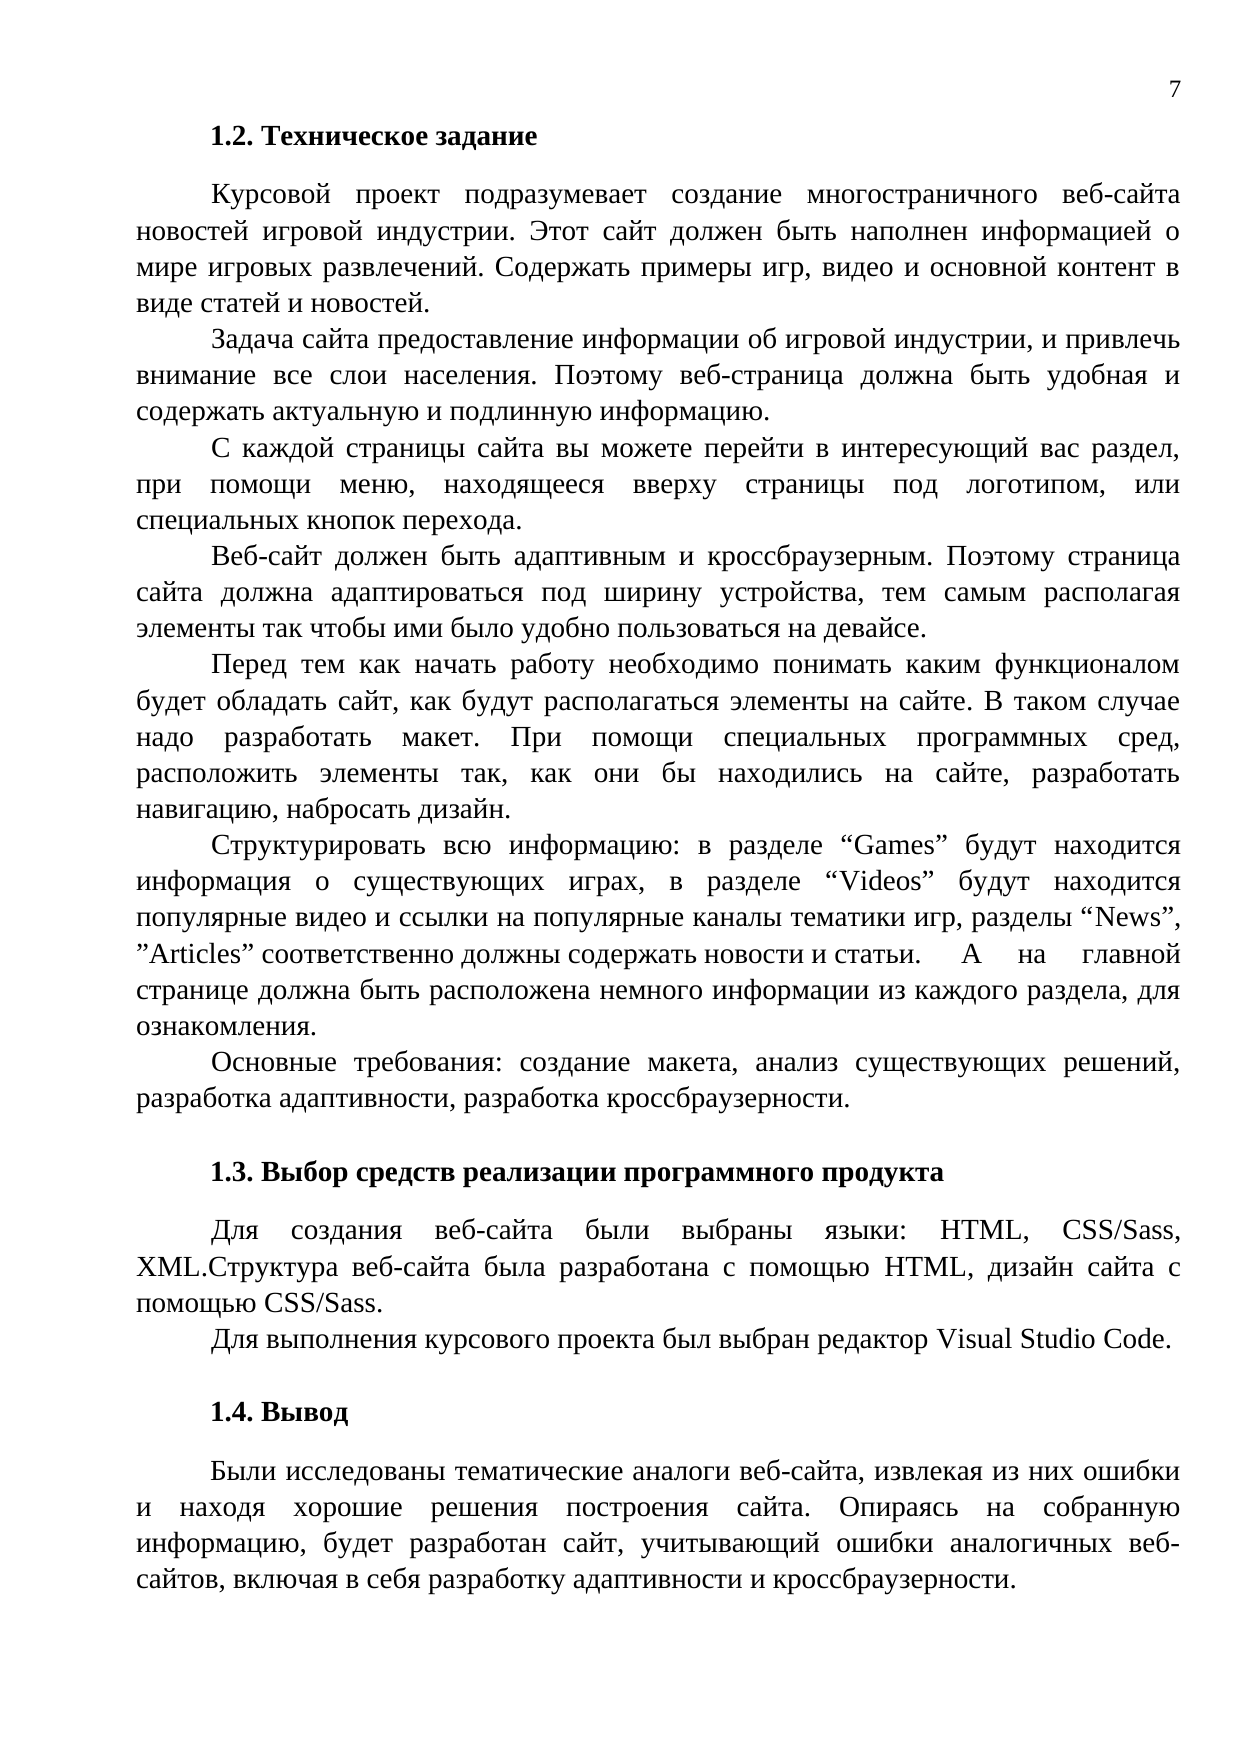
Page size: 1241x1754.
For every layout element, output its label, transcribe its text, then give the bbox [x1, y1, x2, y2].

text 1.3. Выбор средств реализации программного продукта [136, 1154, 1181, 1187]
text 1.4. Вывод [136, 1394, 1181, 1428]
text С каждой страницы сайта вы можете перейти в интересующий вас раздел, при помощи меню, находящееся вверху страницы под логотипом, или специальных кнопок перехода. [136, 430, 1181, 536]
text 1.2. Техническое задание [136, 118, 1181, 152]
text Для выполнения курсового проекта был выбран редактор Visual Studio Code. [136, 1321, 1181, 1354]
text Для создания веб-сайта были выбраны языки: HTML, CSS/Sass, XML.Структура веб-сайта была разработана с помощью HTML, дизайн сайта с помощью CSS/Sass. [136, 1212, 1181, 1318]
text Задача сайта предоставление информации об игровой индустрии, и привлечь внимание все слои населения. Поэтому веб-страница должна быть удобная и содержать актуальную и подлинную информацию. [136, 321, 1181, 427]
text Были исследованы тематические аналоги веб-сайта, извлекая из них ошибки и находя хорошие решения построения сайта. Опираясь на собранную информацию, будет разработан сайт, учитывающий ошибки аналогичных веб-сайтов, включая в себя разработку адаптивности и кроссбраузерности. [136, 1453, 1181, 1595]
text Основные требования: создание макета, анализ существующих решений, разработка адаптивности, разработка кроссбраузерности. [136, 1044, 1181, 1114]
text Перед тем как начать работу необходимо понимать каким функционалом будет обладать сайт, как будут располагаться элементы на сайте. В таком случае надо разработать макет. При помощи специальных программных сред, расположить элементы так, как они бы находились на сайте, разработать навигацию, набросать дизайн. [136, 647, 1181, 825]
text Курсовой проект подразумевает создание многостраничного веб-сайта новостей игровой индустрии. Этот сайт должен быть наполнен информацией о мире игровых развлечений. Содержать примеры игр, видео и основной контент в виде статей и новостей. [136, 177, 1181, 319]
text Структурировать всю информацию: в разделе “Games” будут находится информация о существующих играх, в разделе “Videos” будут находится популярные видео и ссылки на популярные каналы тематики игр, разделы “News”, ”Articles” соответственно должны содержать новости и статьи. А на главной странице должна быть расположена немного информации из каждого раздела, для ознакомления. [136, 827, 1181, 1042]
text Веб-сайт должен быть адаптивным и кроссбраузерным. Поэтому страница сайта должна адаптироваться под ширину устройства, тем самым располагая элементы так чтобы ими было удобно пользоваться на девайсе. [136, 538, 1181, 644]
